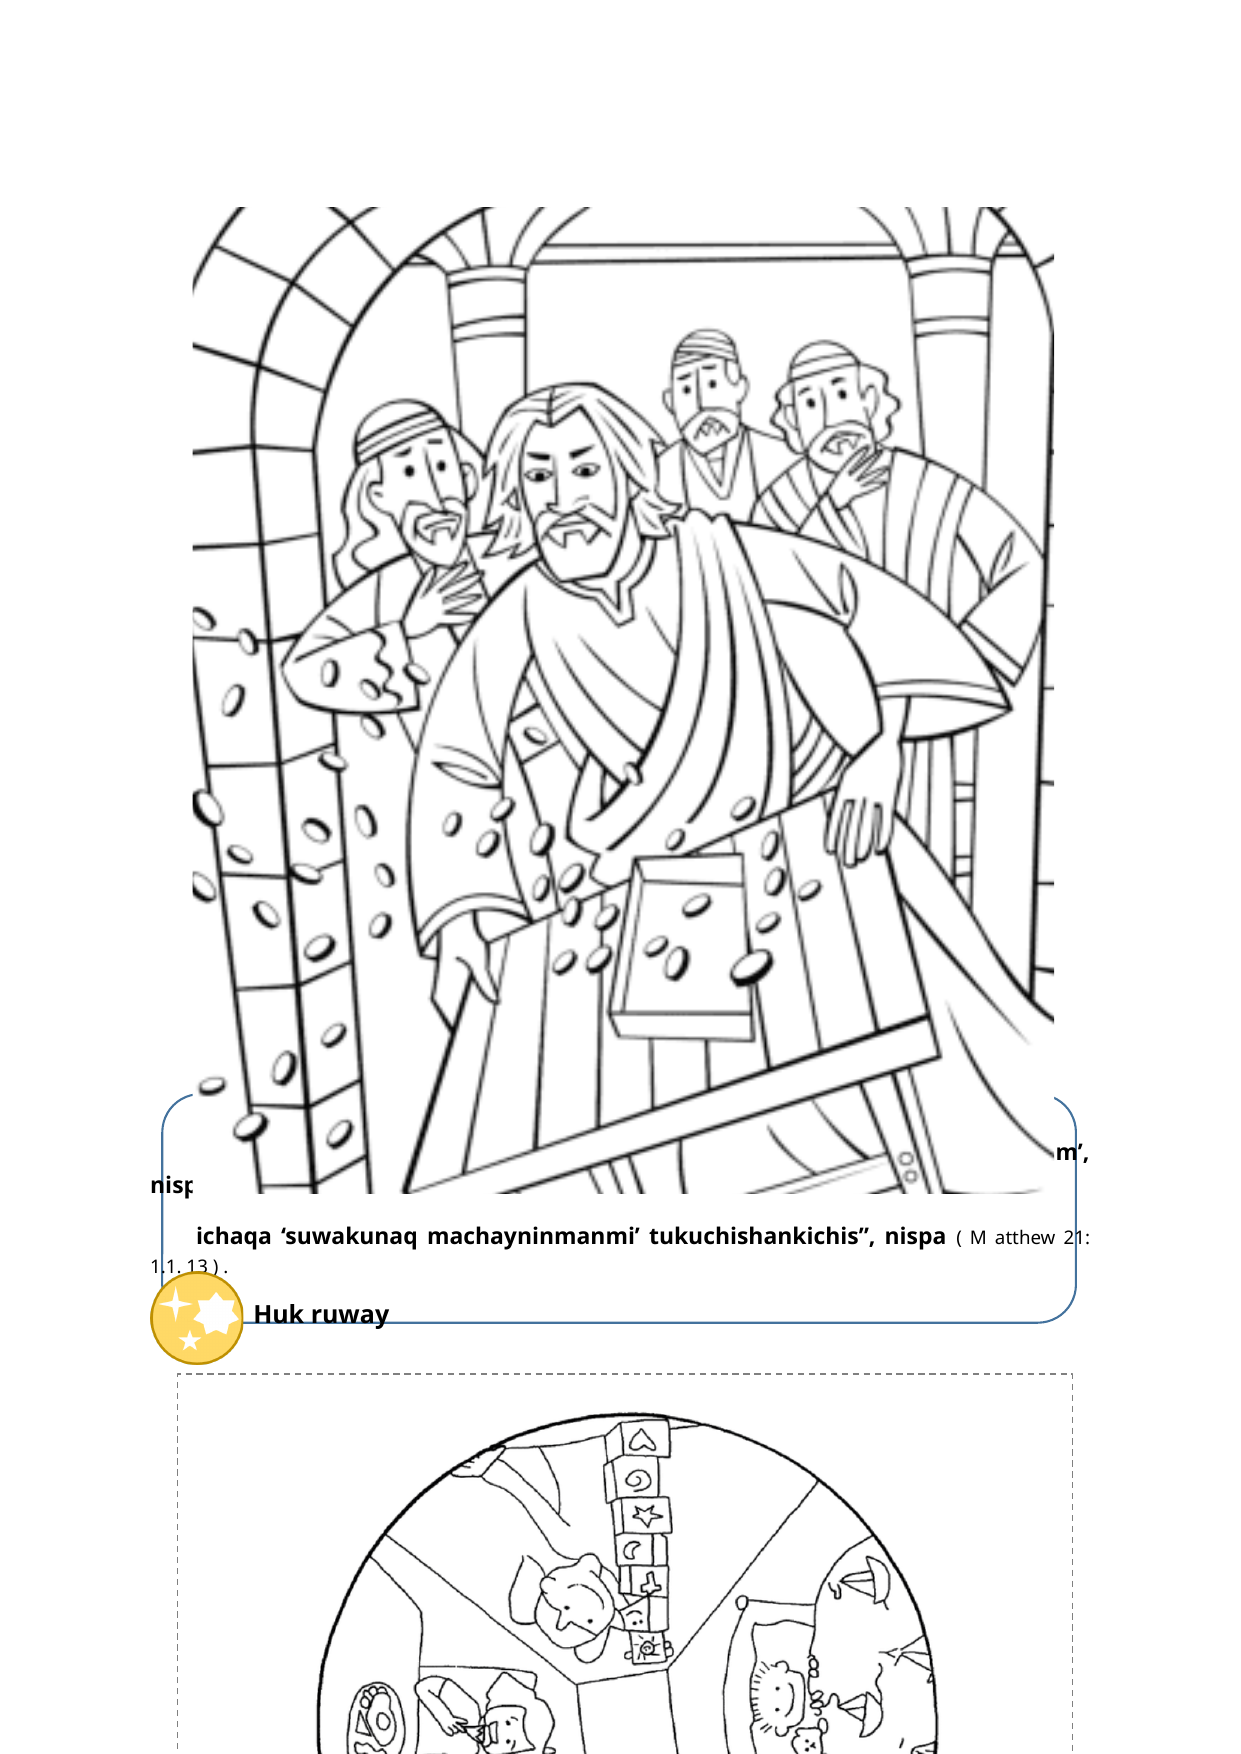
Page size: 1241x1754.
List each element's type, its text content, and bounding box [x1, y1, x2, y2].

picture [180, 1375, 1071, 1754]
picture [150, 1271, 244, 1365]
text ichaqa ‘suwakunaq machayninmanmi’ tukuchishankichis”, nispa ( M atthew 21: 1.1. 13 ) . [150, 1220, 1090, 1278]
text —Qelqasqam kachkan, nispas nin: ‘Wasiyqa Diosmanta mañakuna wasim’, nispa. [150, 1136, 1090, 1201]
text Huk ruway [244, 1297, 1090, 1331]
picture [192, 207, 1055, 1194]
